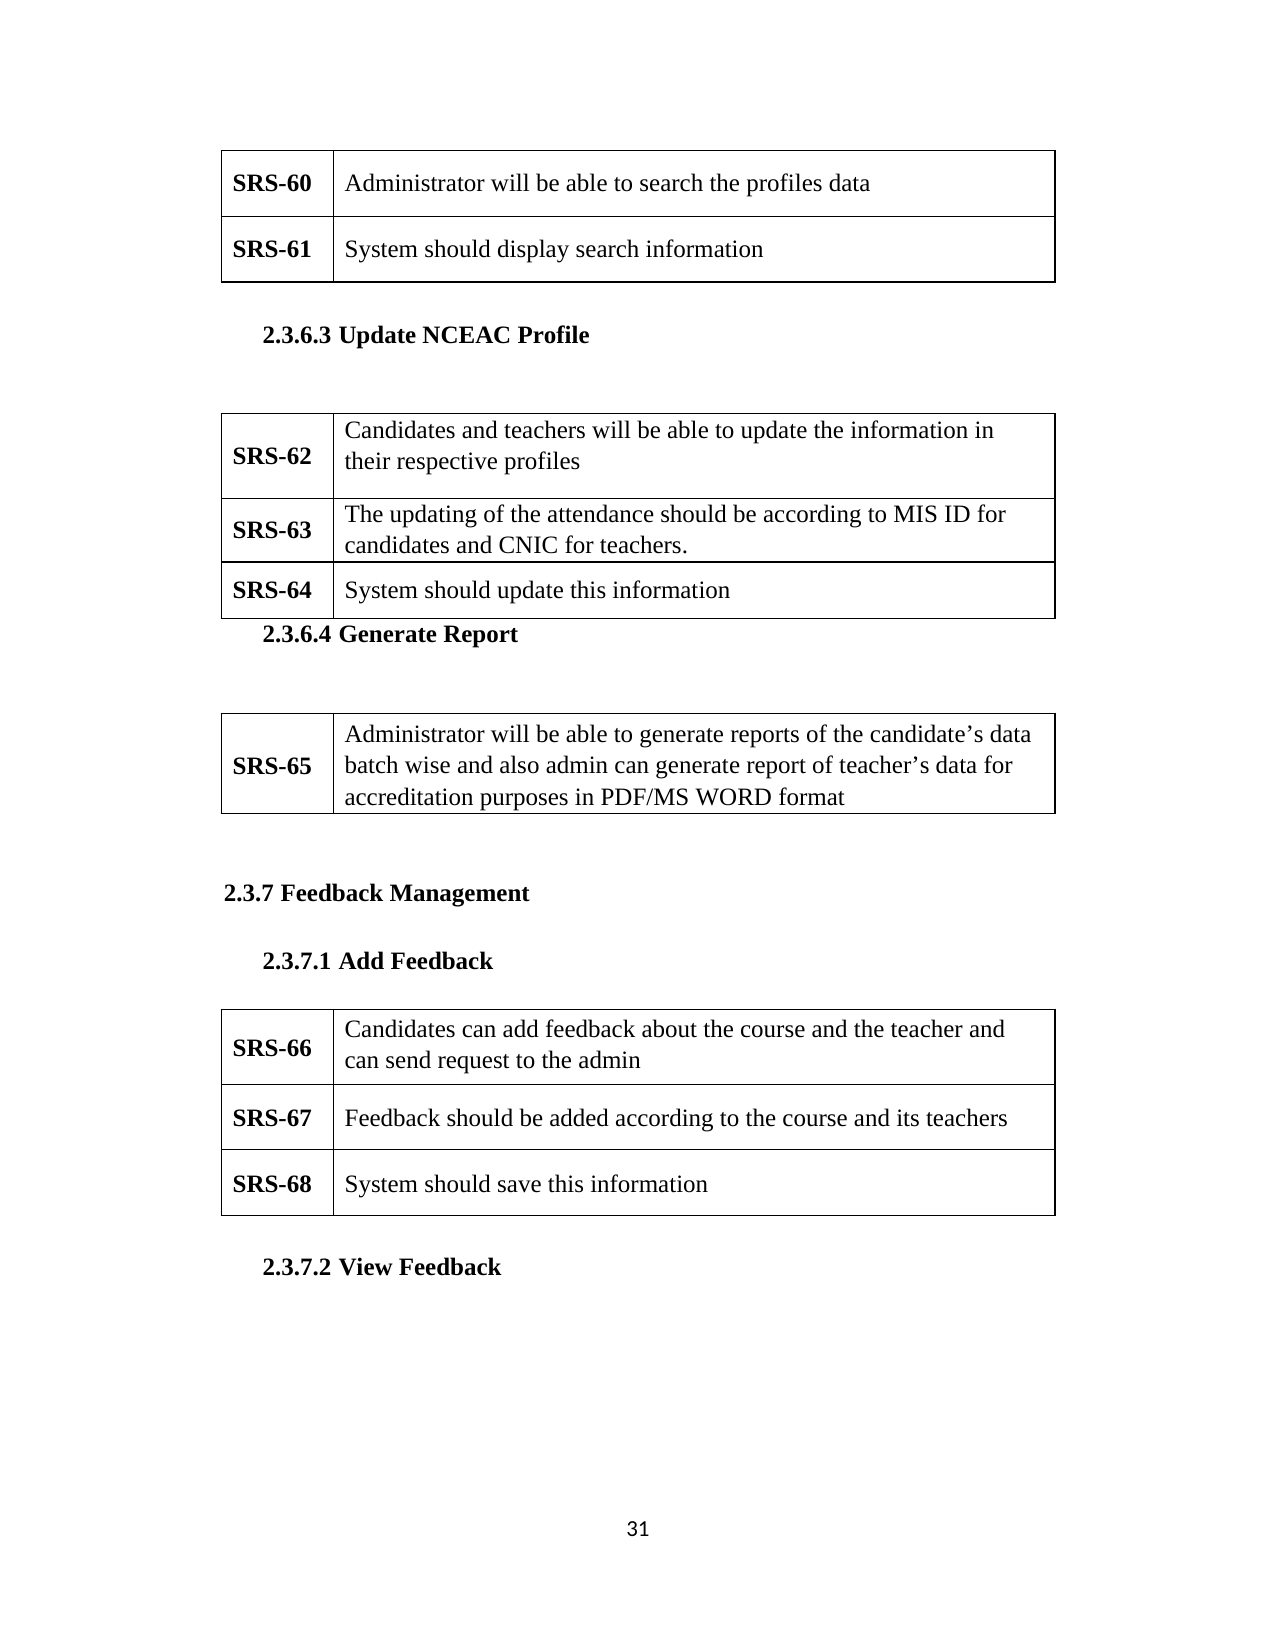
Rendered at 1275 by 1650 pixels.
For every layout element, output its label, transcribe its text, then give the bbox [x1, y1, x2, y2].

table_cell System should update this information [334, 563, 1054, 618]
table_cell SRS-67 [222, 1085, 333, 1149]
table_header SRS-65 [222, 714, 333, 813]
subtitle 2.3.6.4 Generate Report [262, 619, 1130, 648]
table_cell The updating of the attendance should be according to MIS ID for candidates and CNIC for teachers. [334, 499, 1054, 561]
subtitle 2.3.6.3 Update NCEAC Profile [262, 320, 1130, 348]
subtitle 2.3.7.2 View Feedback [262, 1252, 1130, 1281]
table_cell System should display search information [334, 217, 1054, 281]
table_cell Administrator will be able to search the profiles data [334, 151, 1054, 216]
table_cell System should save this information [334, 1150, 1054, 1215]
table_cell SRS-64 [222, 563, 333, 618]
table_header SRS-66 [222, 1010, 333, 1083]
table_cell SRS-63 [222, 499, 333, 561]
subtitle 2.3.7.1 Add Feedback [262, 946, 1130, 975]
table_header SRS-62 [222, 414, 333, 498]
table_cell SRS-61 [222, 217, 333, 281]
table_header Candidates and teachers will be able to update the information in their respective profiles [334, 414, 1054, 498]
table_cell SRS-60 [222, 151, 333, 216]
table_cell Feedback should be added according to the course and its teachers [334, 1085, 1054, 1149]
table_header Administrator will be able to generate reports of the candidate’s data batch wise and also admin can generate report of teacher’s data for accreditation purposes in PDF/MS WORD format [334, 714, 1054, 813]
subtitle 2.3.7 Feedback Management [223, 878, 1130, 907]
table_header Candidates can add feedback about the course and the teacher and can send request to the admin [334, 1010, 1054, 1083]
table_cell SRS-68 [222, 1150, 333, 1215]
